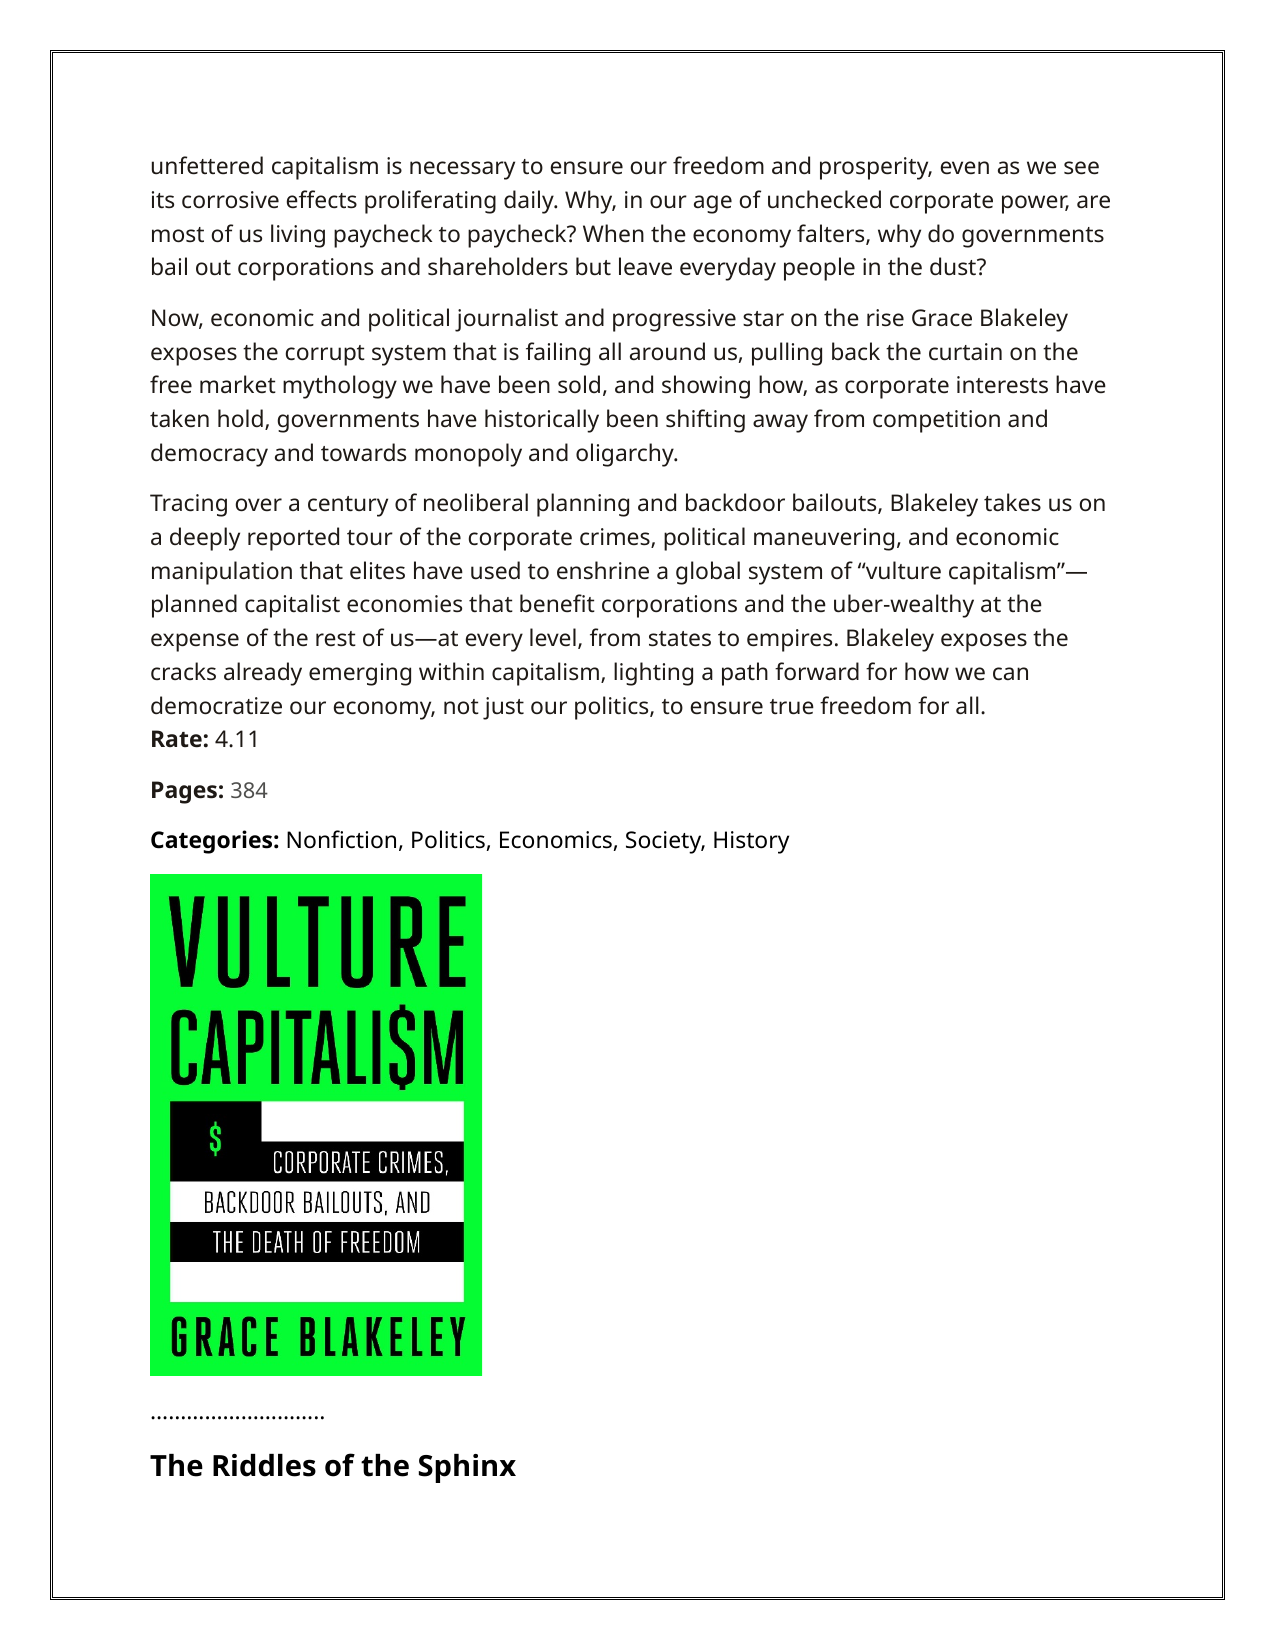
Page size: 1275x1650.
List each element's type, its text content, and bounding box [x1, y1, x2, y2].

text ……………………….. [150, 1395, 1125, 1426]
text The Riddles of the Sphinx [150, 1445, 1125, 1485]
picture [150, 874, 483, 1376]
text Pages: 384 [230, 774, 1125, 805]
text Tracing over a century of neoliberal planning and backdoor bailouts, Blakeley takes us on a deeply reported tour of the corporate crimes, political maneuvering, and economic manipulation that elites have used to enshrine a global system of “vulture capitalism”—planned capitalist economies that benefit corporations and the uber-wealthy at the expense of the rest of us—at every level, from states to empires. Blakeley exposes the cracks already emerging within capitalism, lighting a path forward for how we can democratize our economy, not just our politics, to ensure true freedom for all. Rate: 4.11 [150, 487, 1125, 754]
text Now, economic and political journalist and progressive star on the rise Grace Blakeley exposes the corrupt system that is failing all around us, pulling back the curtain on the free market mythology we have been sold, and showing how, as corporate interests have taken hold, governments have historically been shifting away from competition and democracy and towards monopoly and oligarchy. [150, 302, 1125, 468]
text Categories: Nonfiction, Politics, Economics, Society, History [150, 824, 1125, 855]
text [150, 150, 1125, 282]
